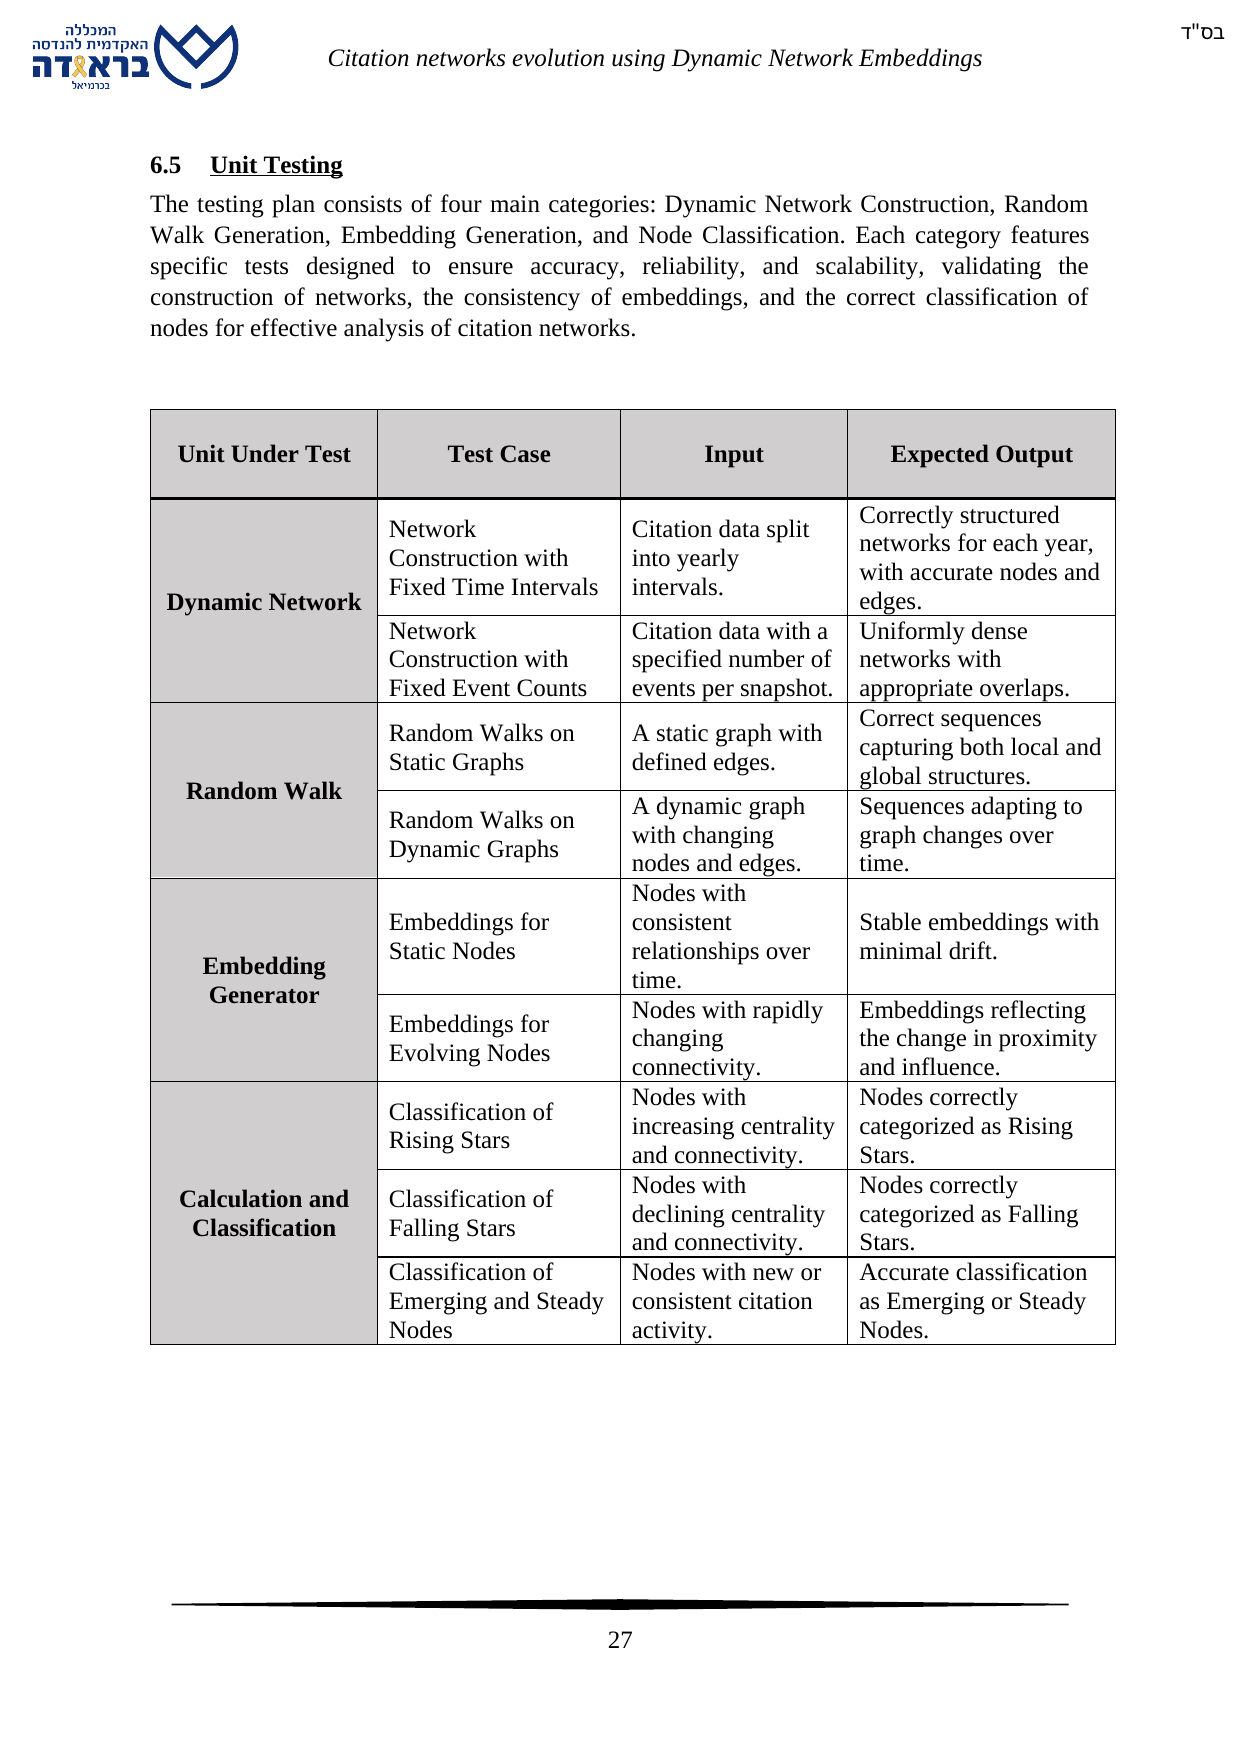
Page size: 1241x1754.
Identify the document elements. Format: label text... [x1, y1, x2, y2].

table_cell Uniformly dense networks with appropriate overlaps. [848, 616, 1115, 702]
table_cell Random Walks on Static Graphs [378, 703, 620, 790]
table_cell Random Walks on Dynamic Graphs [378, 791, 620, 877]
table_cell Random Walk [151, 703, 377, 877]
table_cell Correct sequences capturing both local and global structures. [848, 703, 1115, 790]
table_cell Stable embeddings with minimal drift. [848, 879, 1115, 993]
table_cell Classification of Rising Stars [378, 1082, 620, 1169]
table_header Test Case [378, 410, 620, 497]
table_cell Network Construction with Fixed Event Counts [378, 616, 620, 702]
table_cell Correctly structured networks for each year, with accurate nodes and edges. [848, 500, 1115, 615]
table_cell Sequences adapting to graph changes over time. [848, 791, 1115, 877]
table_cell Embeddings for Static Nodes [378, 879, 620, 993]
table_cell Citation data split into yearly intervals. [621, 500, 847, 615]
table_cell Nodes with new or consistent citation activity. [621, 1258, 847, 1344]
table_cell A dynamic graph with changing nodes and edges. [621, 791, 847, 877]
table_cell Classification of Emerging and Steady Nodes [378, 1258, 620, 1344]
table_cell Nodes correctly categorized as Rising Stars. [848, 1082, 1115, 1169]
table_cell Network Construction with Fixed Time Intervals [378, 500, 620, 615]
table_cell Nodes correctly categorized as Falling Stars. [848, 1170, 1115, 1256]
table_cell Embeddings for Evolving Nodes [378, 995, 620, 1081]
table_header Input [621, 410, 847, 497]
subtitle Unit Testing [150, 150, 1090, 179]
table_header Expected Output [848, 410, 1115, 497]
table_cell Nodes with declining centrality and connectivity. [621, 1170, 847, 1256]
table_cell Citation data with a specified number of events per snapshot. [621, 616, 847, 702]
table_cell Calculation and Classification [151, 1082, 377, 1344]
text The testing plan consists of four main categories: Dynamic Network Construction, Random Walk Generation, Embedding Generation, and Node Classification. Each category features specific tests designed to ensure accuracy, reliability, and scalability, validating the construction of networks, the consistency of embeddings, and the correct classification of nodes for effective analysis of citation networks. [150, 189, 1090, 342]
table_cell Embedding Generator [151, 879, 377, 1081]
table_header Unit Under Test [151, 410, 377, 497]
table_cell Nodes with rapidly changing connectivity. [621, 995, 847, 1081]
picture [22, 18, 248, 93]
table_cell Dynamic Network [151, 500, 377, 702]
table_cell Classification of Falling Stars [378, 1170, 620, 1256]
table_cell Nodes with increasing centrality and connectivity. [621, 1082, 847, 1169]
table_cell Nodes with consistent relationships over time. [621, 879, 847, 993]
table_cell A static graph with defined edges. [621, 703, 847, 790]
table_cell Embeddings reflecting the change in proximity and influence. [848, 995, 1115, 1081]
table_cell Accurate classification as Emerging or Steady Nodes. [848, 1258, 1115, 1344]
